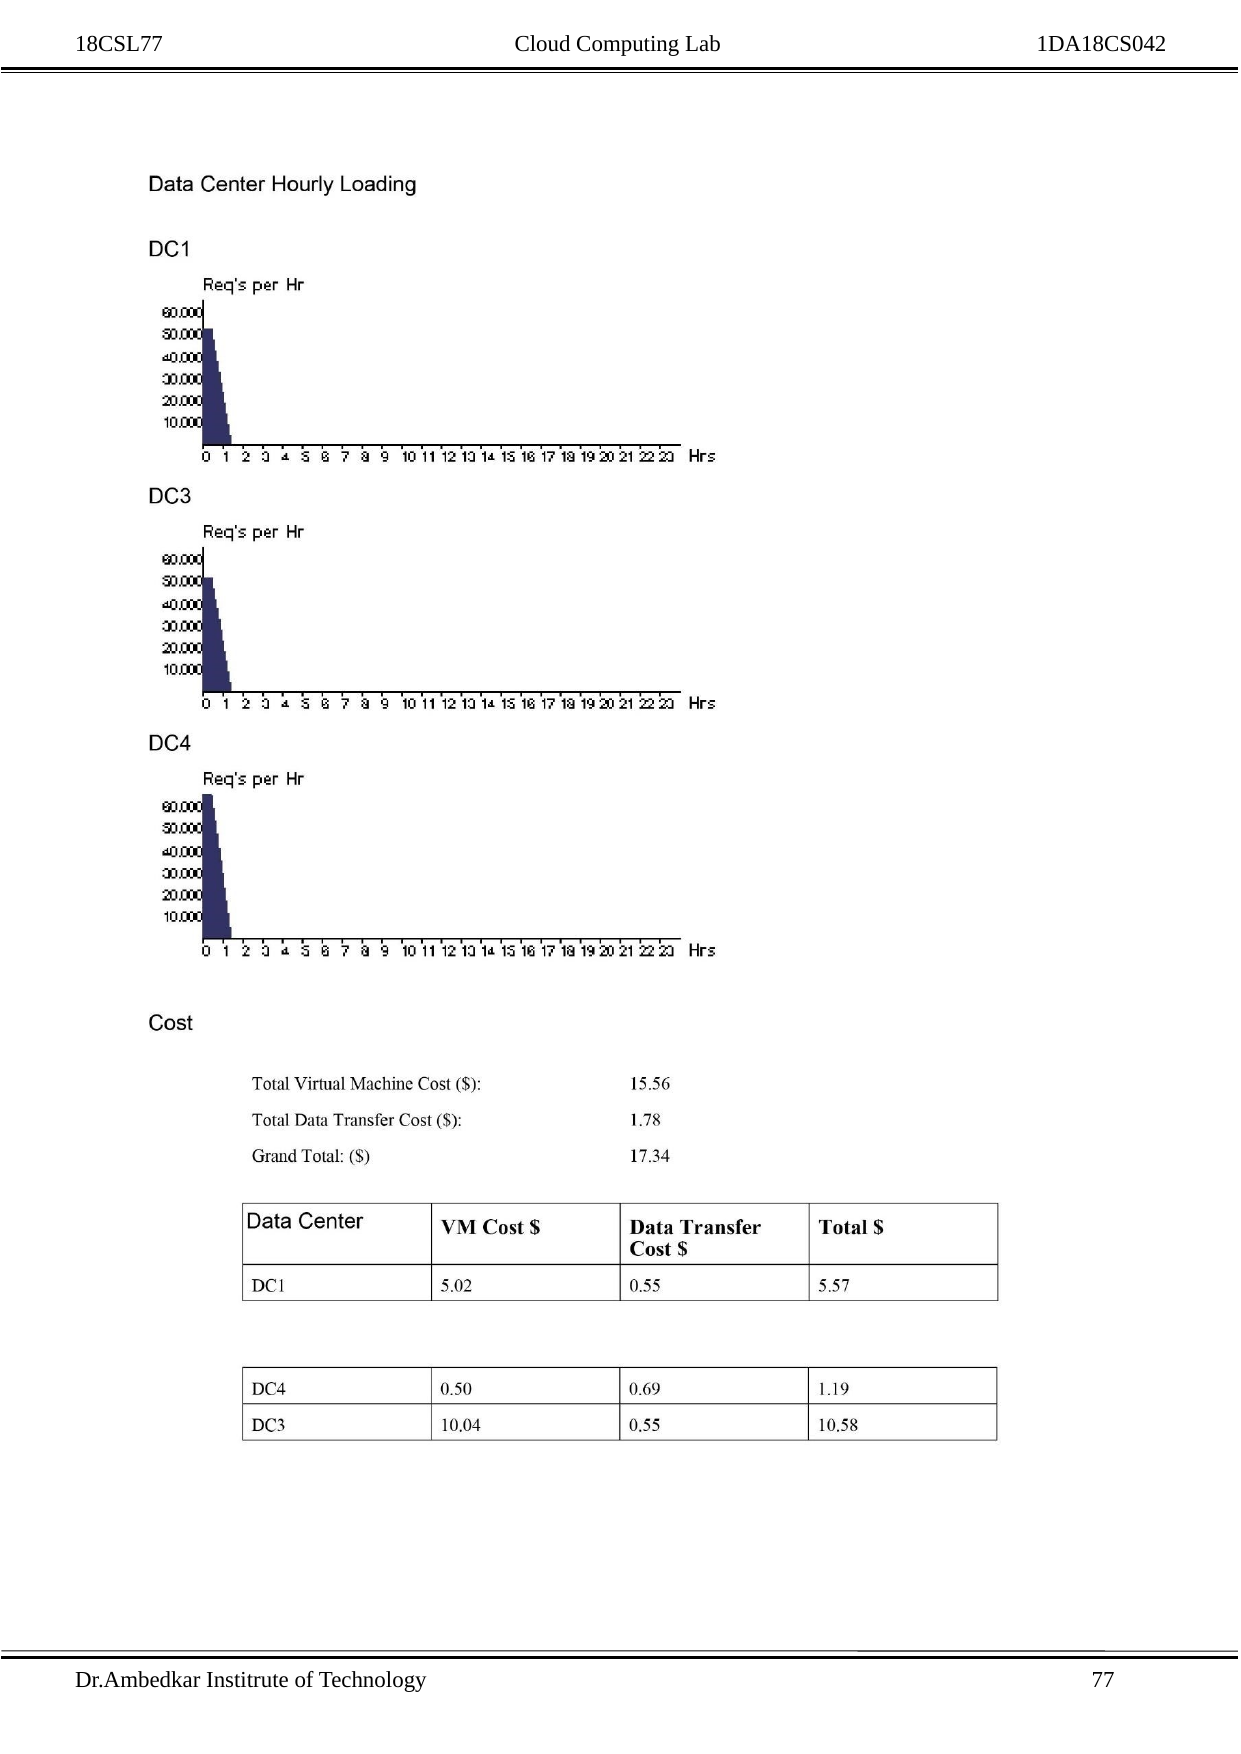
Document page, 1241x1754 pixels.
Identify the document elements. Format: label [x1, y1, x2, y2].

picture [83, 148, 1157, 1328]
picture [83, 1346, 1156, 1474]
